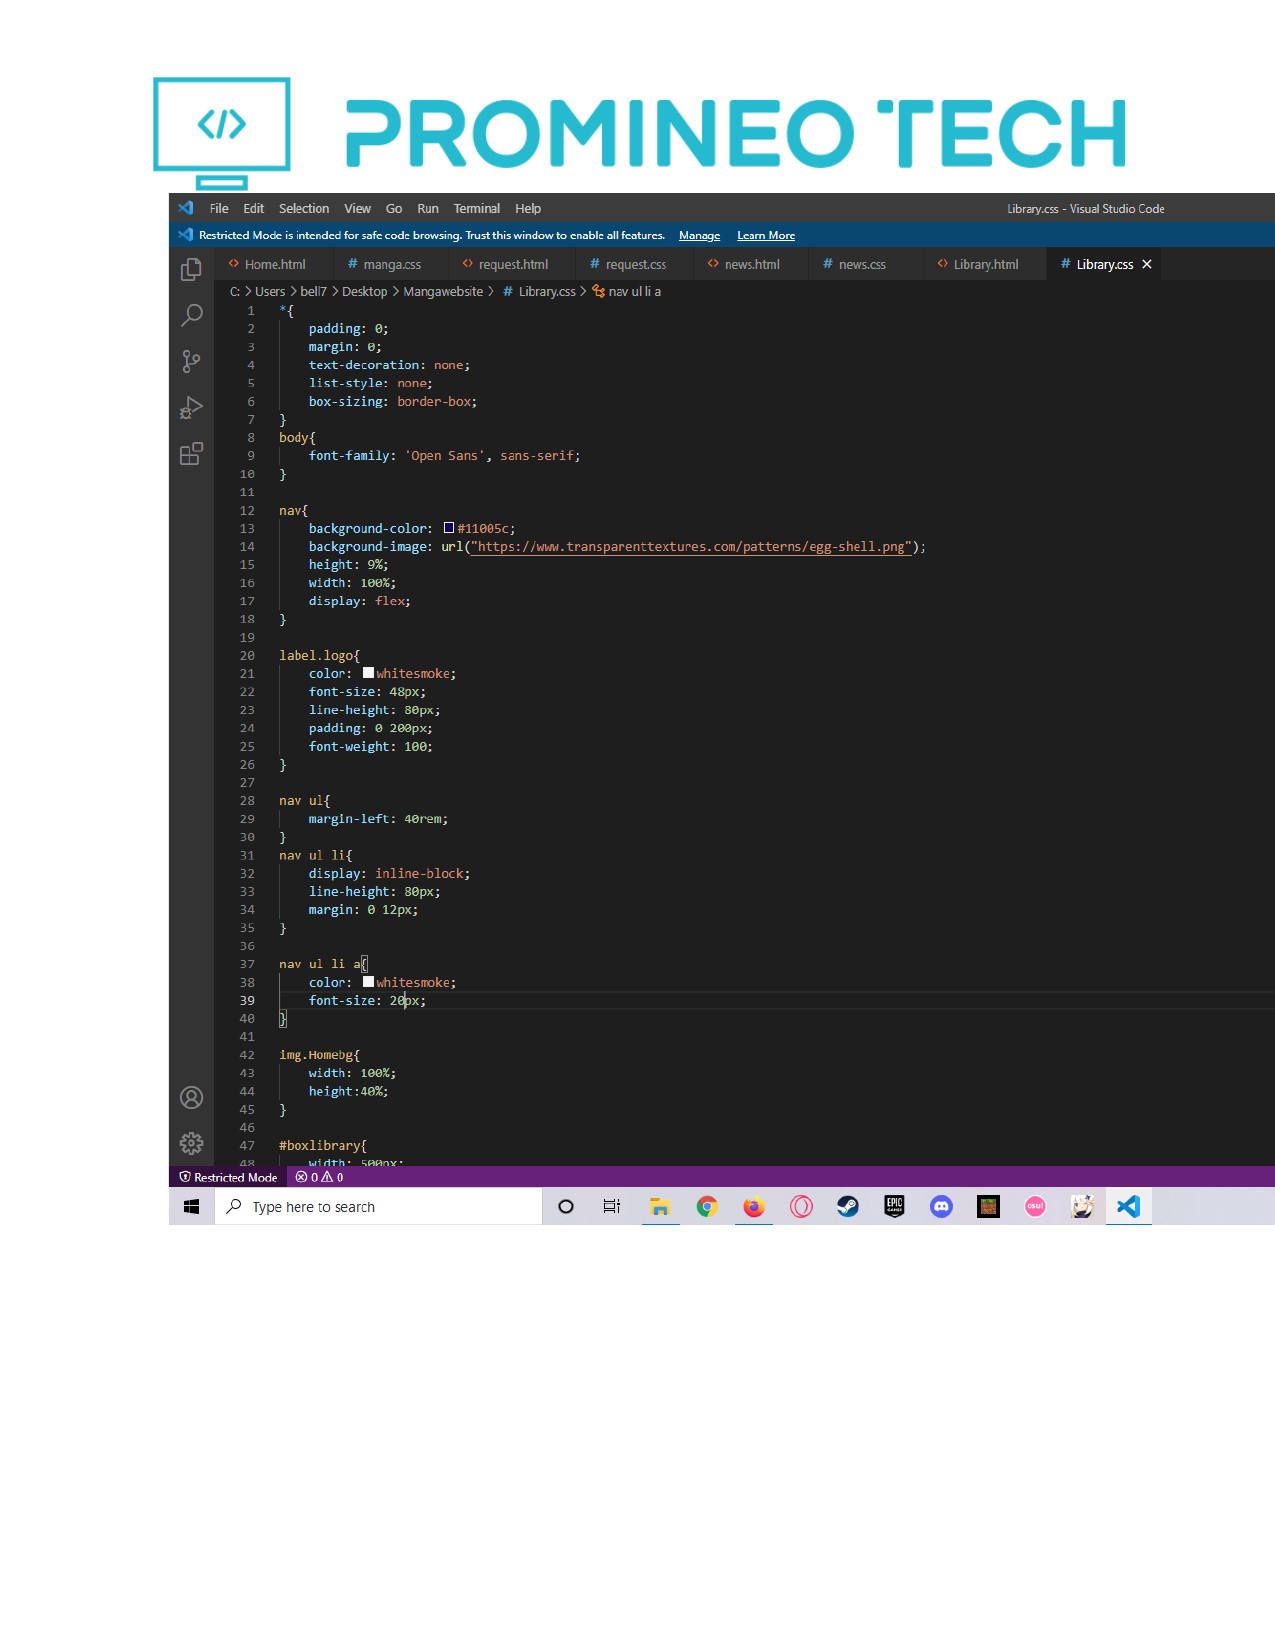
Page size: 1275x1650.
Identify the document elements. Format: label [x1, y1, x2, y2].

picture [150, 75, 1125, 194]
